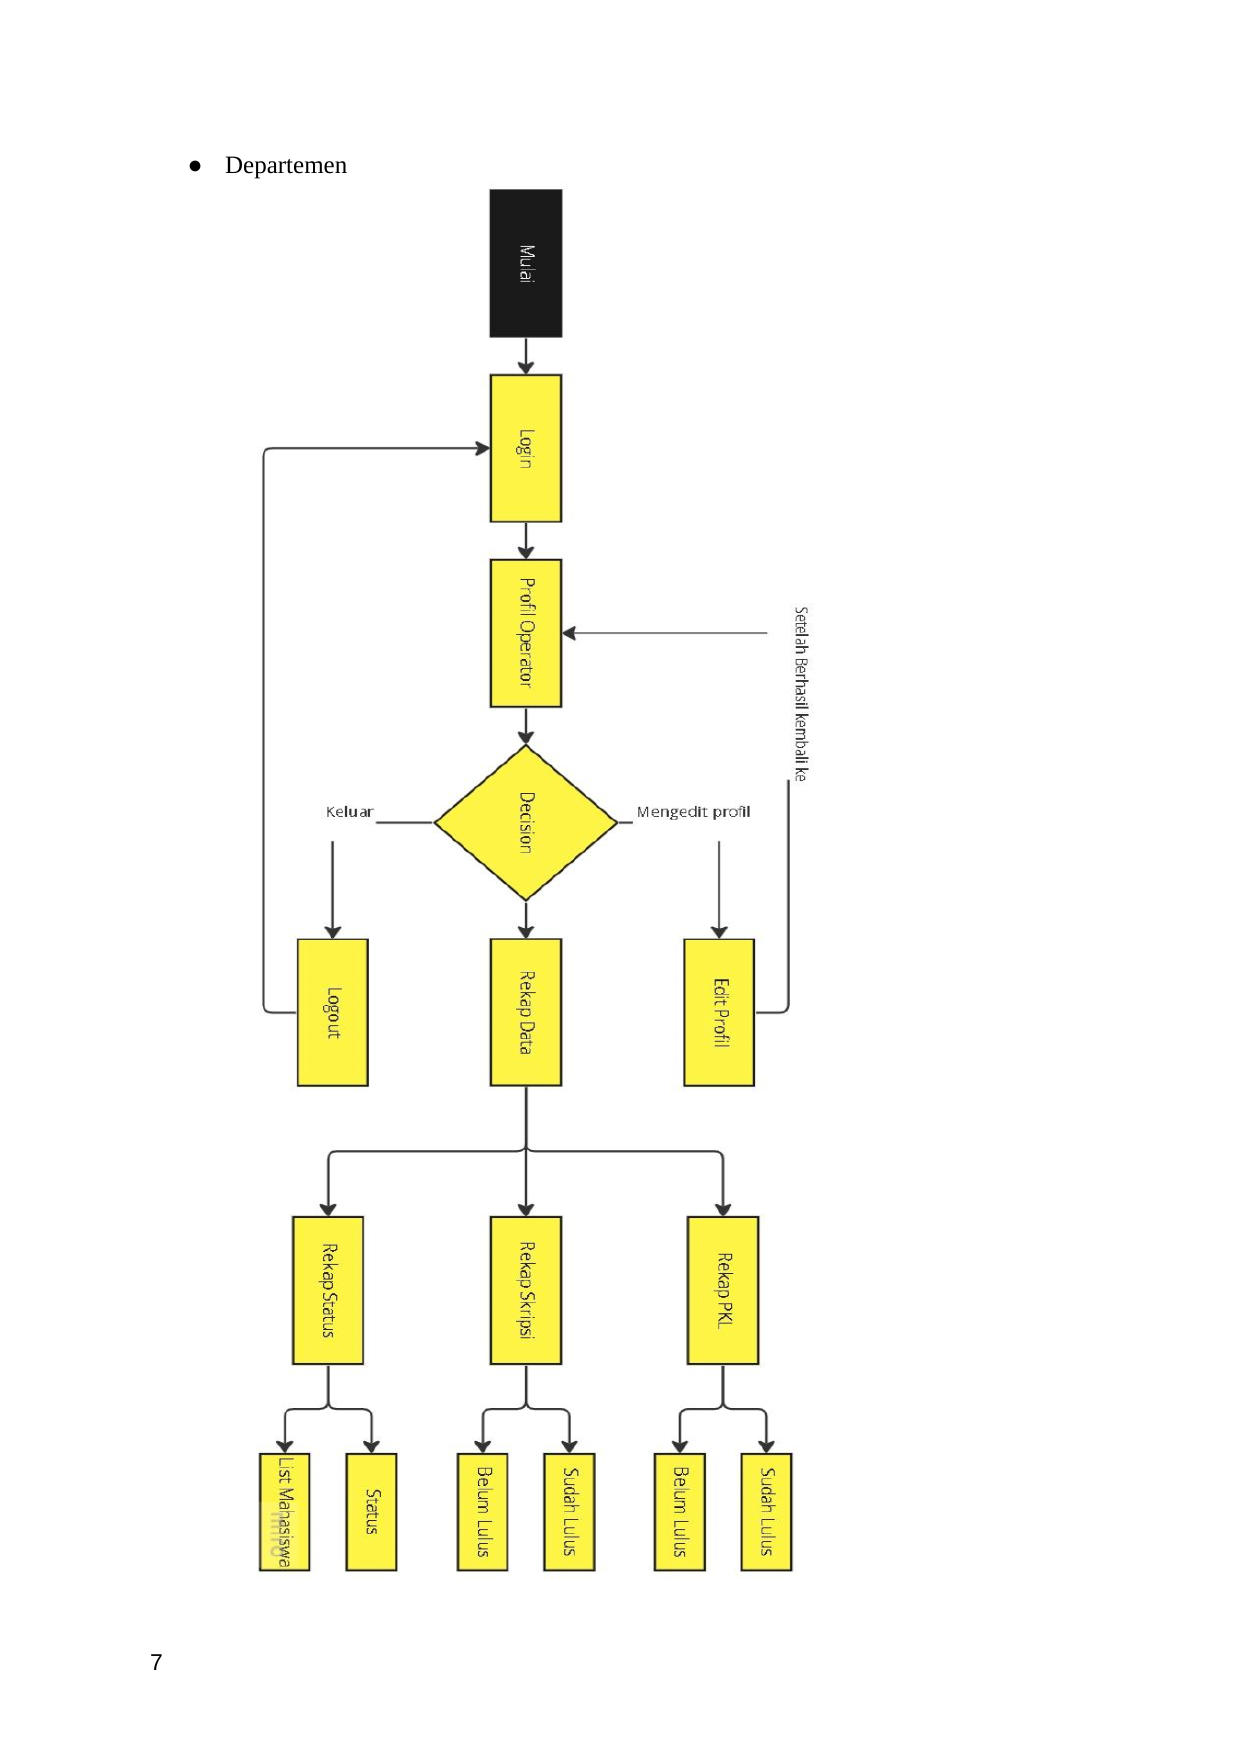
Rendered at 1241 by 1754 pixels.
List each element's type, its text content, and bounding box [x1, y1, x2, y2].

list Departemen [187, 150, 1090, 179]
picture [232, 184, 829, 1588]
